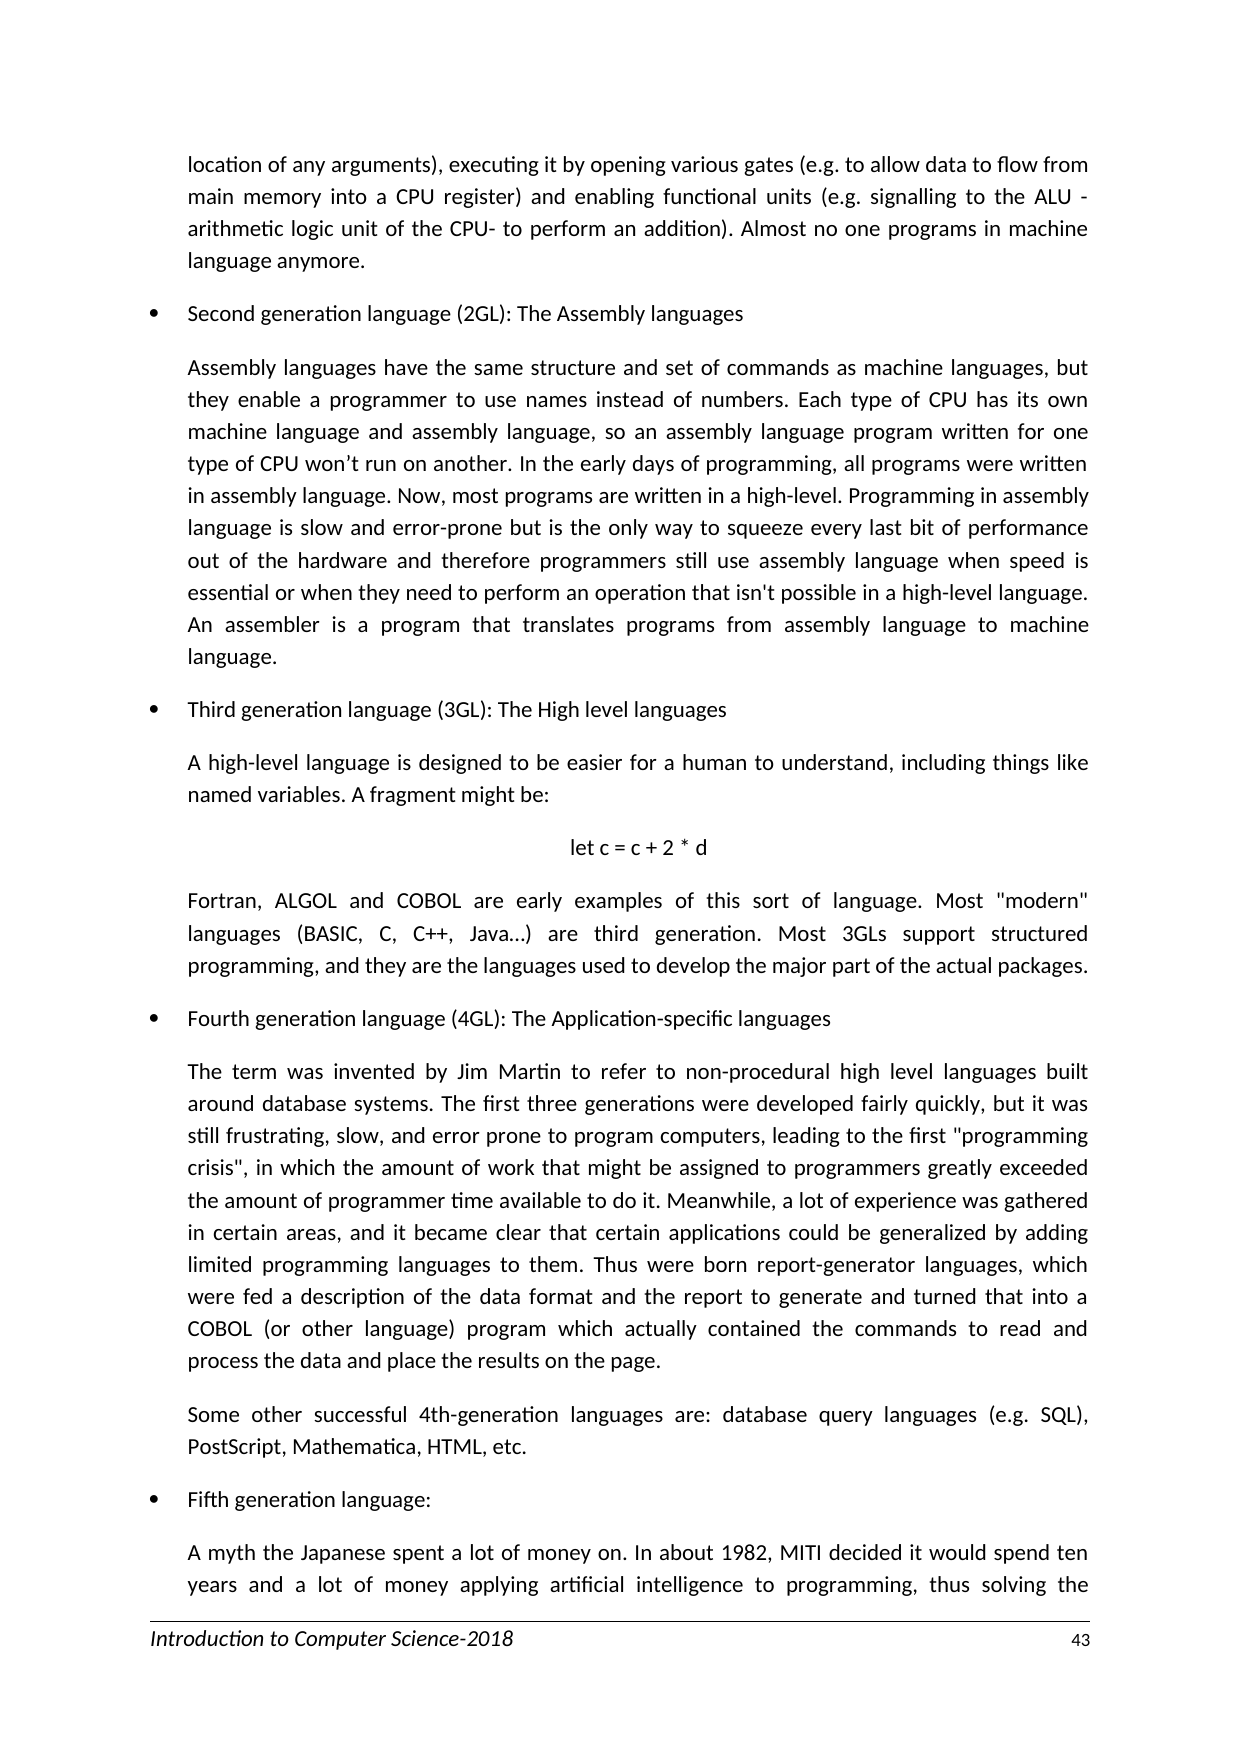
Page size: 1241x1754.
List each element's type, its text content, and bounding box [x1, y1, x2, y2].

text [187, 150, 1090, 274]
text let c = c + 2 * d [187, 833, 1090, 862]
list Fourth generation language (4GL): The Application-specific languages [150, 1004, 1090, 1032]
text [187, 1538, 1090, 1598]
text A high-level language is designed to be easier for a human to understand, including things like named variables. A fragment might be: [187, 748, 1090, 808]
list Fifth generation language: [150, 1485, 1090, 1513]
list Second generation language (2GL): The Assembly languages [150, 299, 1090, 328]
list Third generation language (3GL): The High level languages [150, 695, 1090, 723]
text The term was invented by Jim Martin to refer to non-procedural high level languages built around database systems. The first three generations were developed fairly quickly, but it was still frustrating, slow, and error prone to program computers, leading to the first "programming crisis", in which the amount of work that might be assigned to programmers greatly exceeded the amount of programmer time available to do it. Meanwhile, a lot of experience was gathered in certain areas, and it became clear that certain applications could be generalized by adding limited programming languages to them. Thus were born report-generator languages, which were fed a description of the data format and the report to generate and turned that into a COBOL (or other language) program which actually contained the commands to read and process the data and place the results on the page. [187, 1057, 1090, 1375]
text Fortran, ALGOL and COBOL are early examples of this sort of language. Most "modern" languages (BASIC, C, C++, Java…) are third generation. Most 3GLs support structured programming, and they are the languages used to develop the major part of the actual packages. [187, 887, 1090, 979]
text Some other successful 4th-generation languages are: database query languages (e.g. SQL), PostScript, Mathematica, HTML, etc. [187, 1400, 1090, 1460]
text Assembly languages have the same structure and set of commands as machine languages, but they enable a programmer to use names instead of numbers. Each type of CPU has its own machine language and assembly language, so an assembly language program written for one type of CPU won’t run on another. In the early days of programming, all programs were written in assembly language. Now, most programs are written in a high-level. Programming in assembly language is slow and error-prone but is the only way to squeeze every last bit of performance out of the hardware and therefore programmers still use assembly language when speed is essential or when they need to perform an operation that isn't possible in a high-level language. An assembler is a program that translates programs from assembly language to machine language. [187, 353, 1090, 670]
